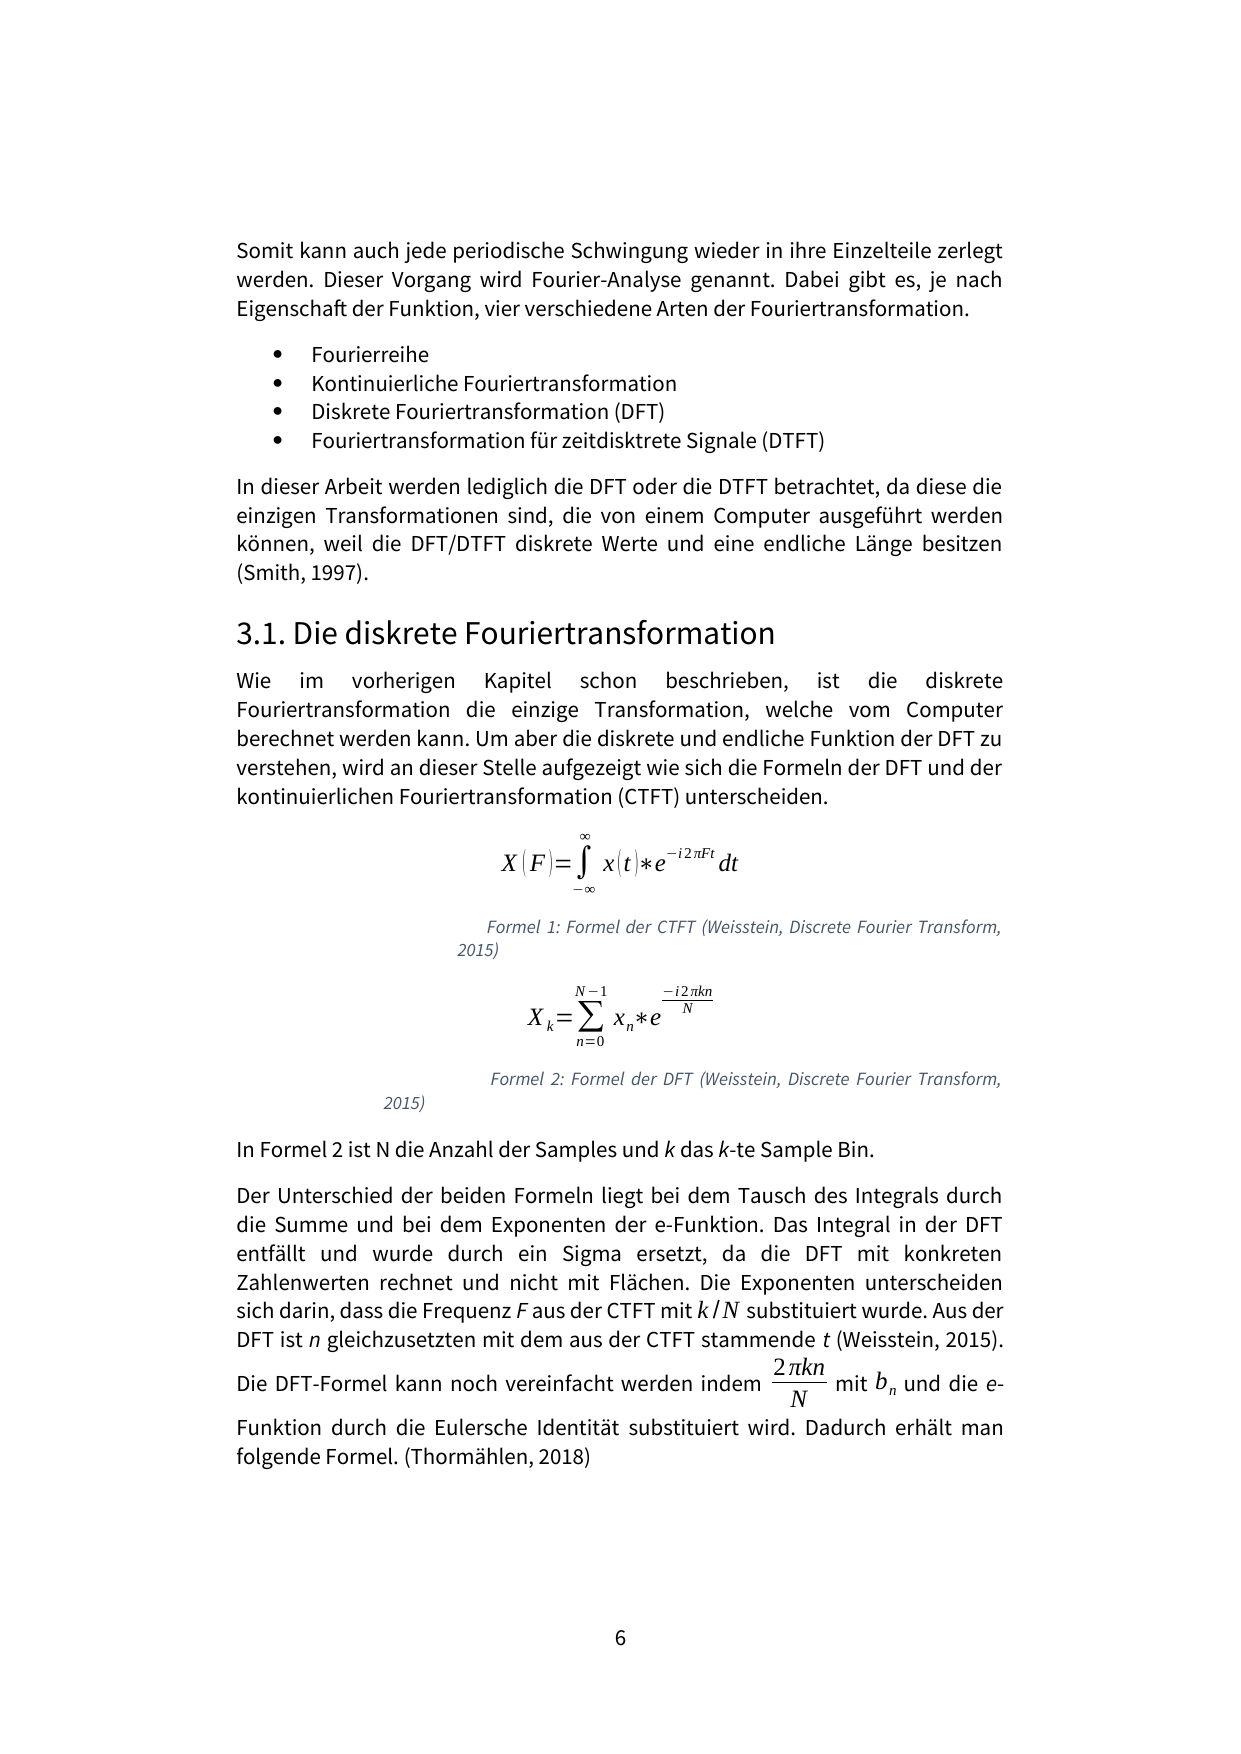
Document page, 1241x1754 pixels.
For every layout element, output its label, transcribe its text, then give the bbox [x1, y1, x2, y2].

text Der Unterschied der beiden Formeln liegt bei dem Tausch des Integrals durch die Summe und bei dem Exponenten der e-Funktion. Das Integral in der DFT entfällt und wurde durch ein Sigma ersetzt, da die DFT mit konkreten Zahlenwerten rechnet und nicht mit Flächen. Die Exponenten unterscheiden sich darin, dass die Frequenz F aus der CTFT mit substituiert wurde. Aus der DFT ist n gleichzusetzten mit dem aus der CTFT stammende t . Die DFT-Formel kann noch vereinfacht werden indem mit und die e-Funktion durch die Eulersche Identität substituiert wird. Dadurch erhält man folgende Formel. [236, 1181, 1004, 1471]
list Fouriertransformation für zeitdisktrete Signale (DTFT) [274, 426, 1004, 455]
list Fourierreihe [274, 339, 1004, 368]
text In Formel 2 ist N die Anzahl der Samples und k das k-te Sample Bin. [236, 1135, 1004, 1164]
text Wie im vorherigen Kapitel schon beschrieben, ist die diskrete Fouriertransformation die einzige Transformation, welche vom Computer berechnet werden kann. Um aber die diskrete und endliche Funktion der DFT zu verstehen, wird an dieser Stelle aufgezeigt wie sich die Formeln der DFT und der kontinuierlichen Fouriertransformation (CTFT) unterscheiden. [236, 666, 1004, 811]
list Diskrete Fouriertransformation (DFT) [274, 397, 1004, 426]
list Kontinuierliche Fouriertransformation [274, 368, 1004, 397]
text Formel : Formel der DFT [384, 1067, 1004, 1114]
text In dieser Arbeit werden lediglich die DFT oder die DTFT betrachtet, da diese die einzigen Transformationen sind, die von einem Computer ausgeführt werden können, weil die DFT/DTFT diskrete Werte und eine endliche Länge besitzen . [236, 472, 1004, 587]
subtitle 3.1. Die diskrete Fouriertransformation [236, 612, 1004, 654]
text Formel : Formel der CTFT [457, 915, 1004, 962]
text Somit kann auch jede periodische Schwingung wieder in ihre Einzelteile zerlegt werden. Dieser Vorgang wird Fourier-Analyse genannt. Dabei gibt es, je nach Eigenschaft der Funktion, vier verschiedene Arten der Fouriertransformation. [236, 236, 1004, 323]
